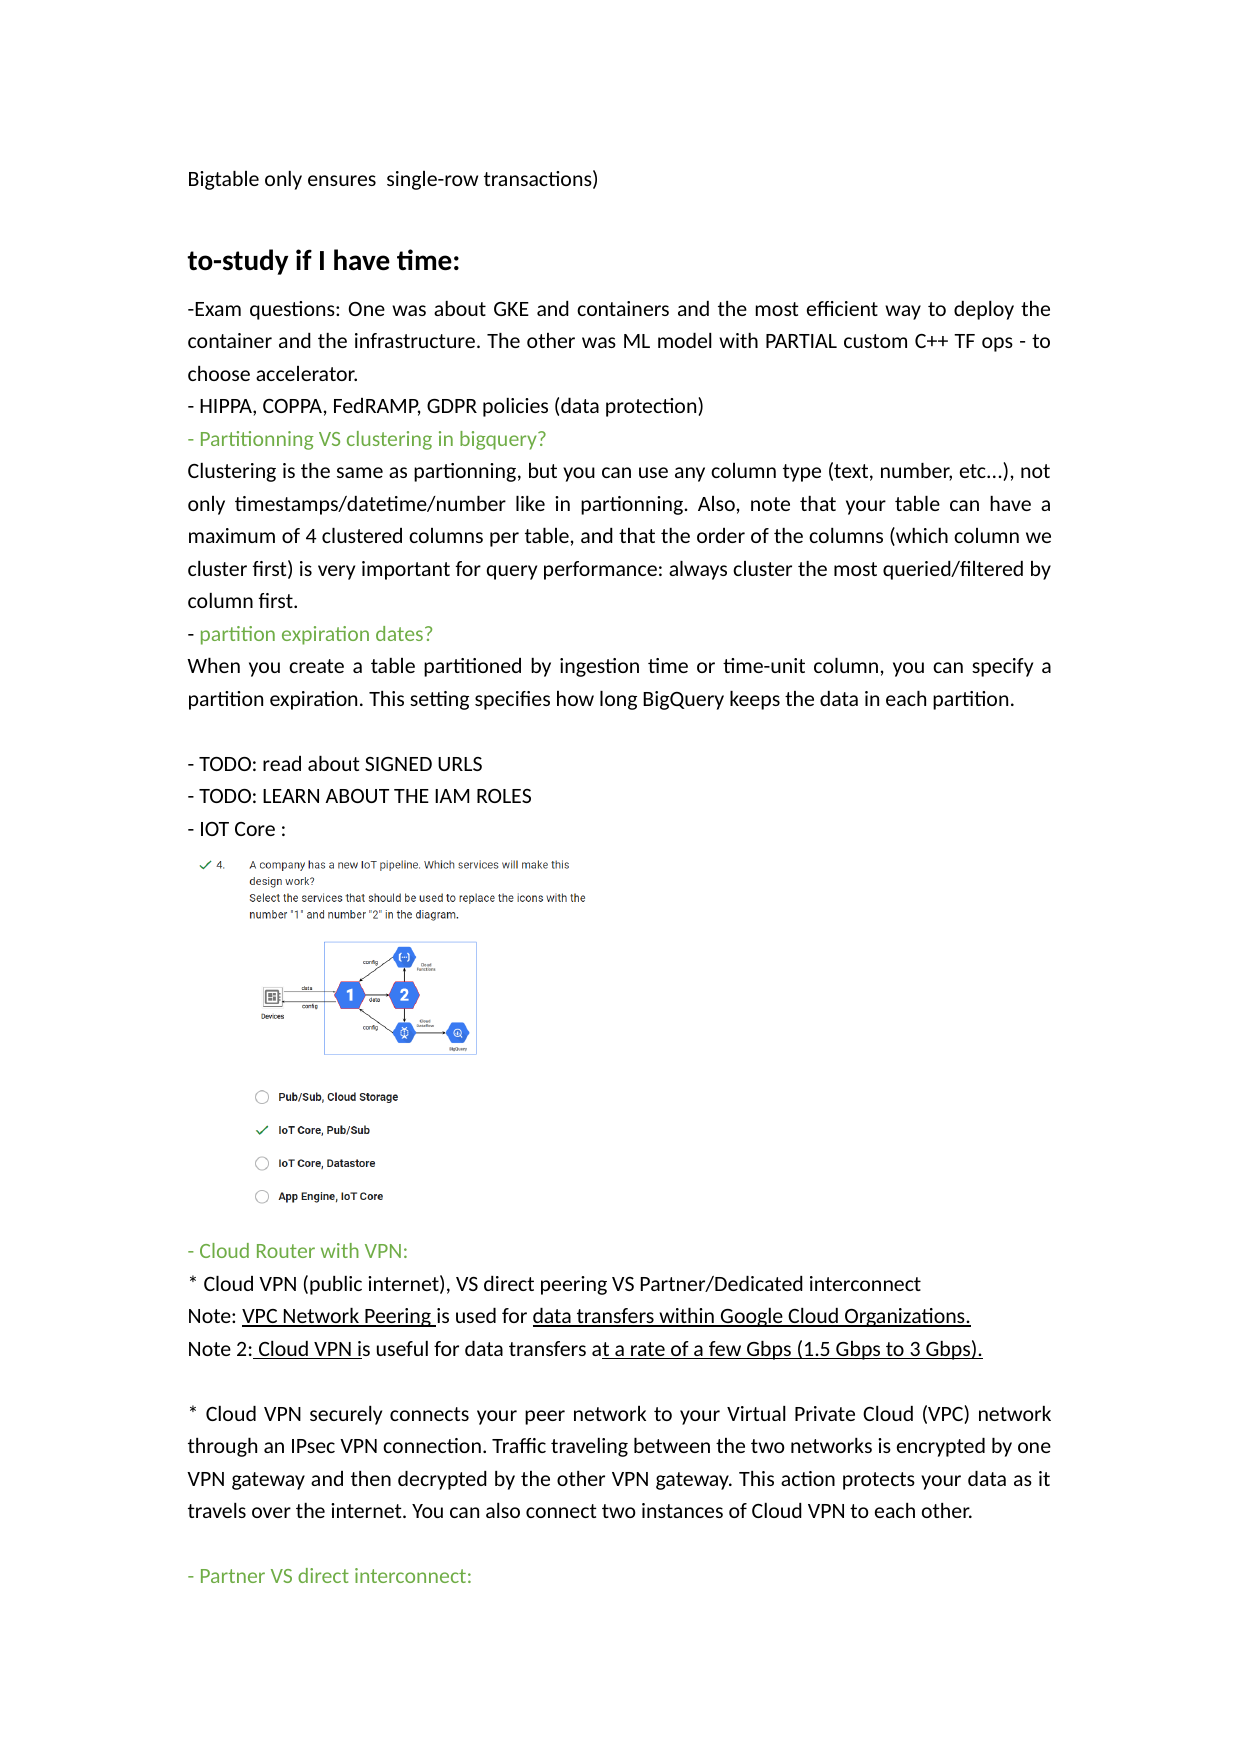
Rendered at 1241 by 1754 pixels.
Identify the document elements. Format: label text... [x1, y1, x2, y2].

text - IOT Core : [187, 812, 1053, 844]
text - HIPPA, COPPA, FedRAMP, GDPR policies (data protection) [187, 389, 1053, 422]
text - Partner VS direct interconnect: [187, 1559, 1053, 1592]
list to-study if I have time: [187, 227, 1053, 292]
picture [187, 844, 665, 1216]
text - Partitionning VS clustering in bigquery? [187, 422, 1053, 454]
text Clustering is the same as partionning, but you can use any column type (text, number, etc...), not only timestamps/datetime/number like in partionning. Also, note that your table can have a maximum of 4 clustered columns per table, and that the order of the columns (which column we cluster first) is very important for query performance: always cluster the most queried/filtered by column first. [187, 454, 1053, 617]
text * Cloud VPN securely connects your peer network to your Virtual Private Cloud (VPC) network through an IPsec VPN connection. Traffic traveling between the two networks is encrypted by one VPN gateway and then decrypted by the other VPN gateway. This action protects your data as it travels over the internet. You can also connect two instances of Cloud VPN to each other. [187, 1397, 1053, 1527]
text Note: VPC Network Peering is used for data transfers within Google Cloud Organizations. [187, 1299, 1053, 1332]
text - partition expiration dates? [187, 617, 1053, 649]
text -Exam questions: One was about GKE and containers and the most efficient way to deploy the container and the infrastructure. The other was ML model with PARTIAL custom C++ TF ops - to choose accelerator. [187, 292, 1053, 389]
text - Cloud Router with VPN: [187, 1234, 1053, 1267]
text - TODO: LEARN ABOUT THE IAM ROLES [187, 779, 1053, 812]
text * Cloud VPN (public internet), VS direct peering VS Partner/Dedicated interconnect [187, 1267, 1053, 1299]
text - TODO: read about SIGNED URLS [187, 747, 1053, 779]
text Note 2: Cloud VPN is useful for data transfers at a rate of a few Gbps (1.5 Gbps to 3 Gbps). [187, 1332, 1053, 1364]
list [187, 162, 1053, 194]
text When you create a table partitioned by ingestion time or time-unit column, you can specify a partition expiration. This setting specifies how long BigQuery keeps the data in each partition. [187, 649, 1053, 714]
